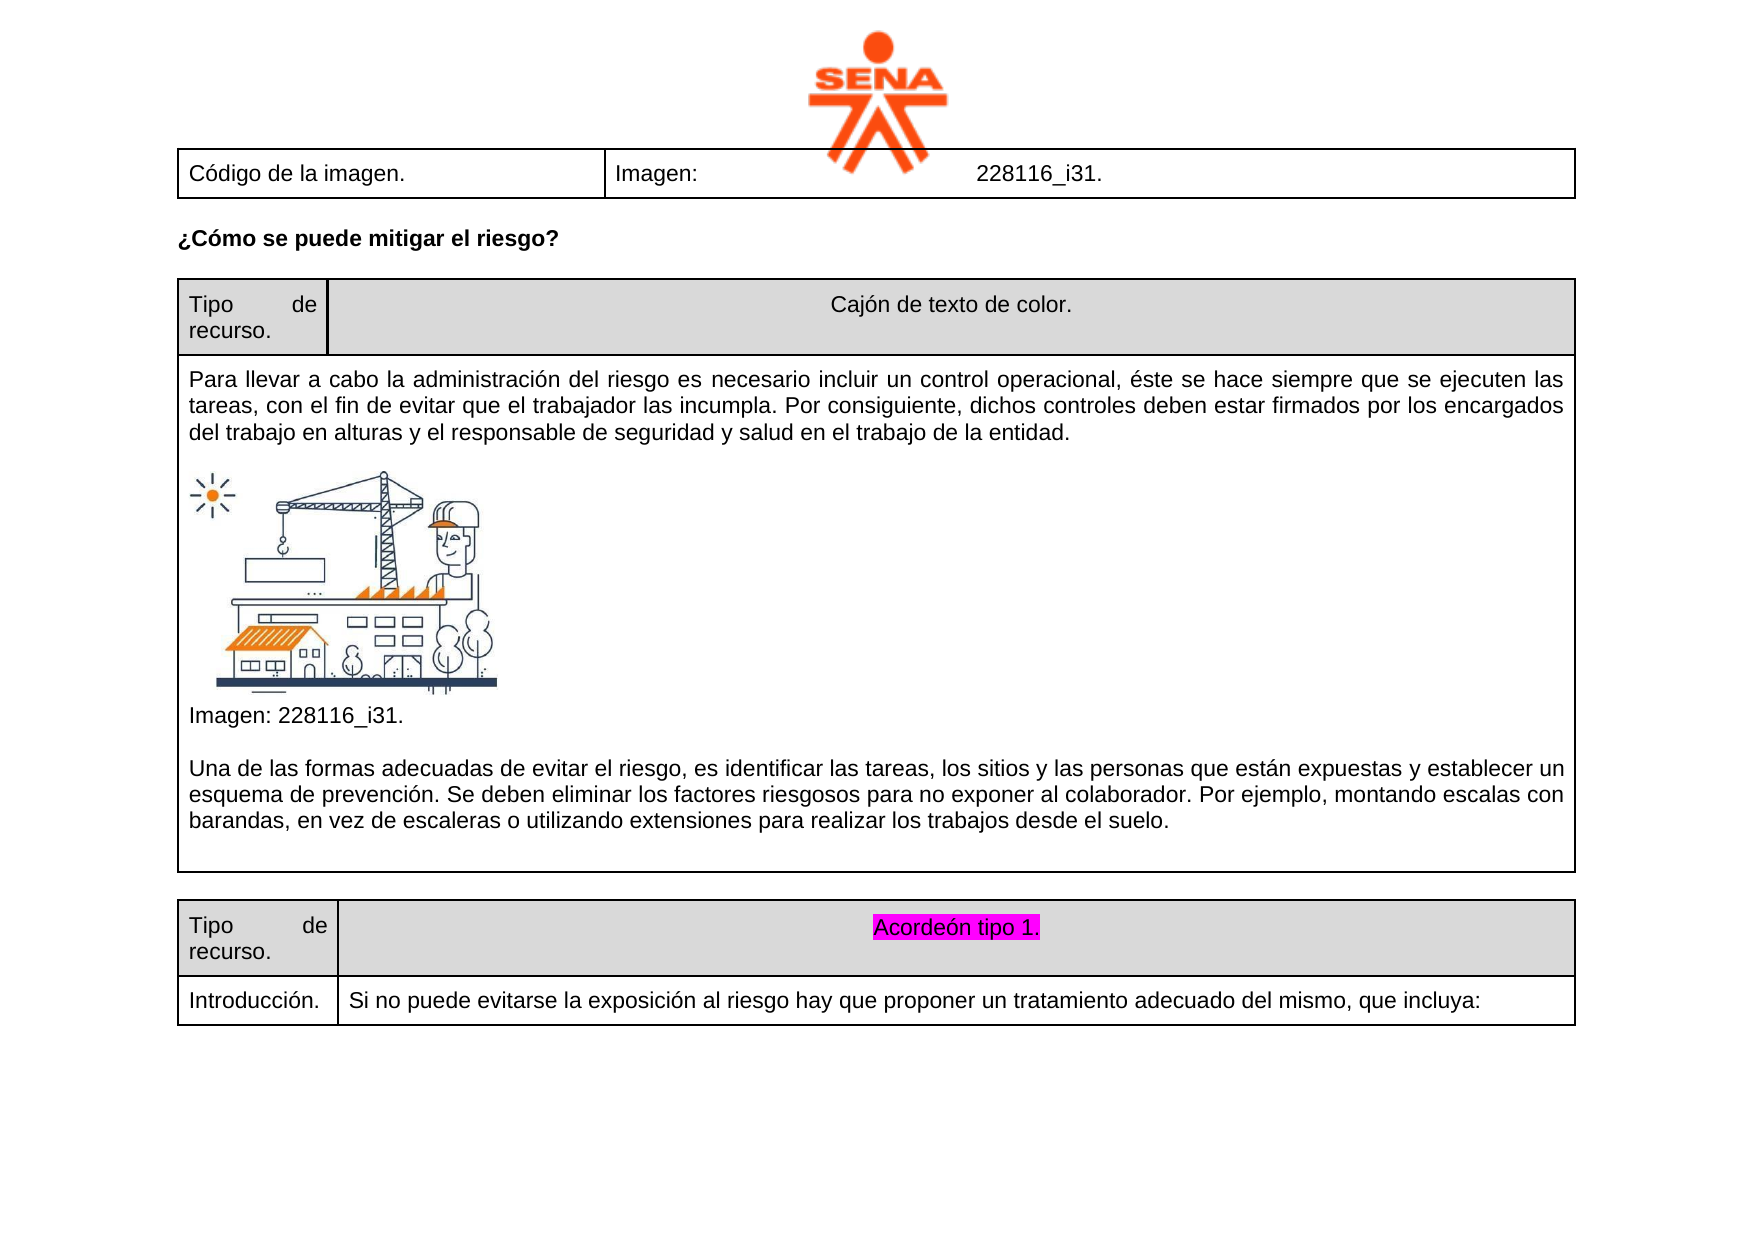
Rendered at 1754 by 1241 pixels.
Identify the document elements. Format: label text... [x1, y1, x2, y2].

picture [188, 471, 499, 697]
picture [796, 21, 958, 148]
table_header Tipo de recurso. [179, 280, 326, 354]
table_header Acordeón tipo 1. [339, 901, 1574, 975]
table_header Cajón de texto de color. [329, 280, 1574, 354]
table_header Tipo de recurso. [179, 901, 337, 975]
table_cell Introducción. [179, 977, 337, 1024]
table_cell Para llevar a cabo la administración del riesgo es necesario incluir un control operacional, éste se hace siempre que se ejecuten las tareas, con el fin de evitar que el trabajador las incumpla. Por consiguiente, dichos controles deben estar firmados por los encargados del trabajo en alturas y el responsable de seguridad y salud en el trabajo de la entidad. Imagen: 228116_i31. Una de las formas adecuadas de evitar el riesgo, es identificar las tareas, los sitios y las personas que están expuestas y establecer un esquema de prevención. Se deben eliminar los factores riesgosos para no exponer al colaborador. Por ejemplo, montando escalas con barandas, en vez de escaleras o utilizando extensiones para realizar los trabajos desde el suelo. [179, 356, 1574, 871]
table_cell Si no puede evitarse la exposición al riesgo hay que proponer un tratamiento adecuado del mismo, que incluya: [339, 977, 1574, 1024]
table_cell Código de la imagen. [179, 150, 604, 197]
text ¿Cómo se puede mitigar el riesgo? [177, 225, 1577, 252]
table_cell Imagen: 228116_i31. [606, 150, 1574, 197]
